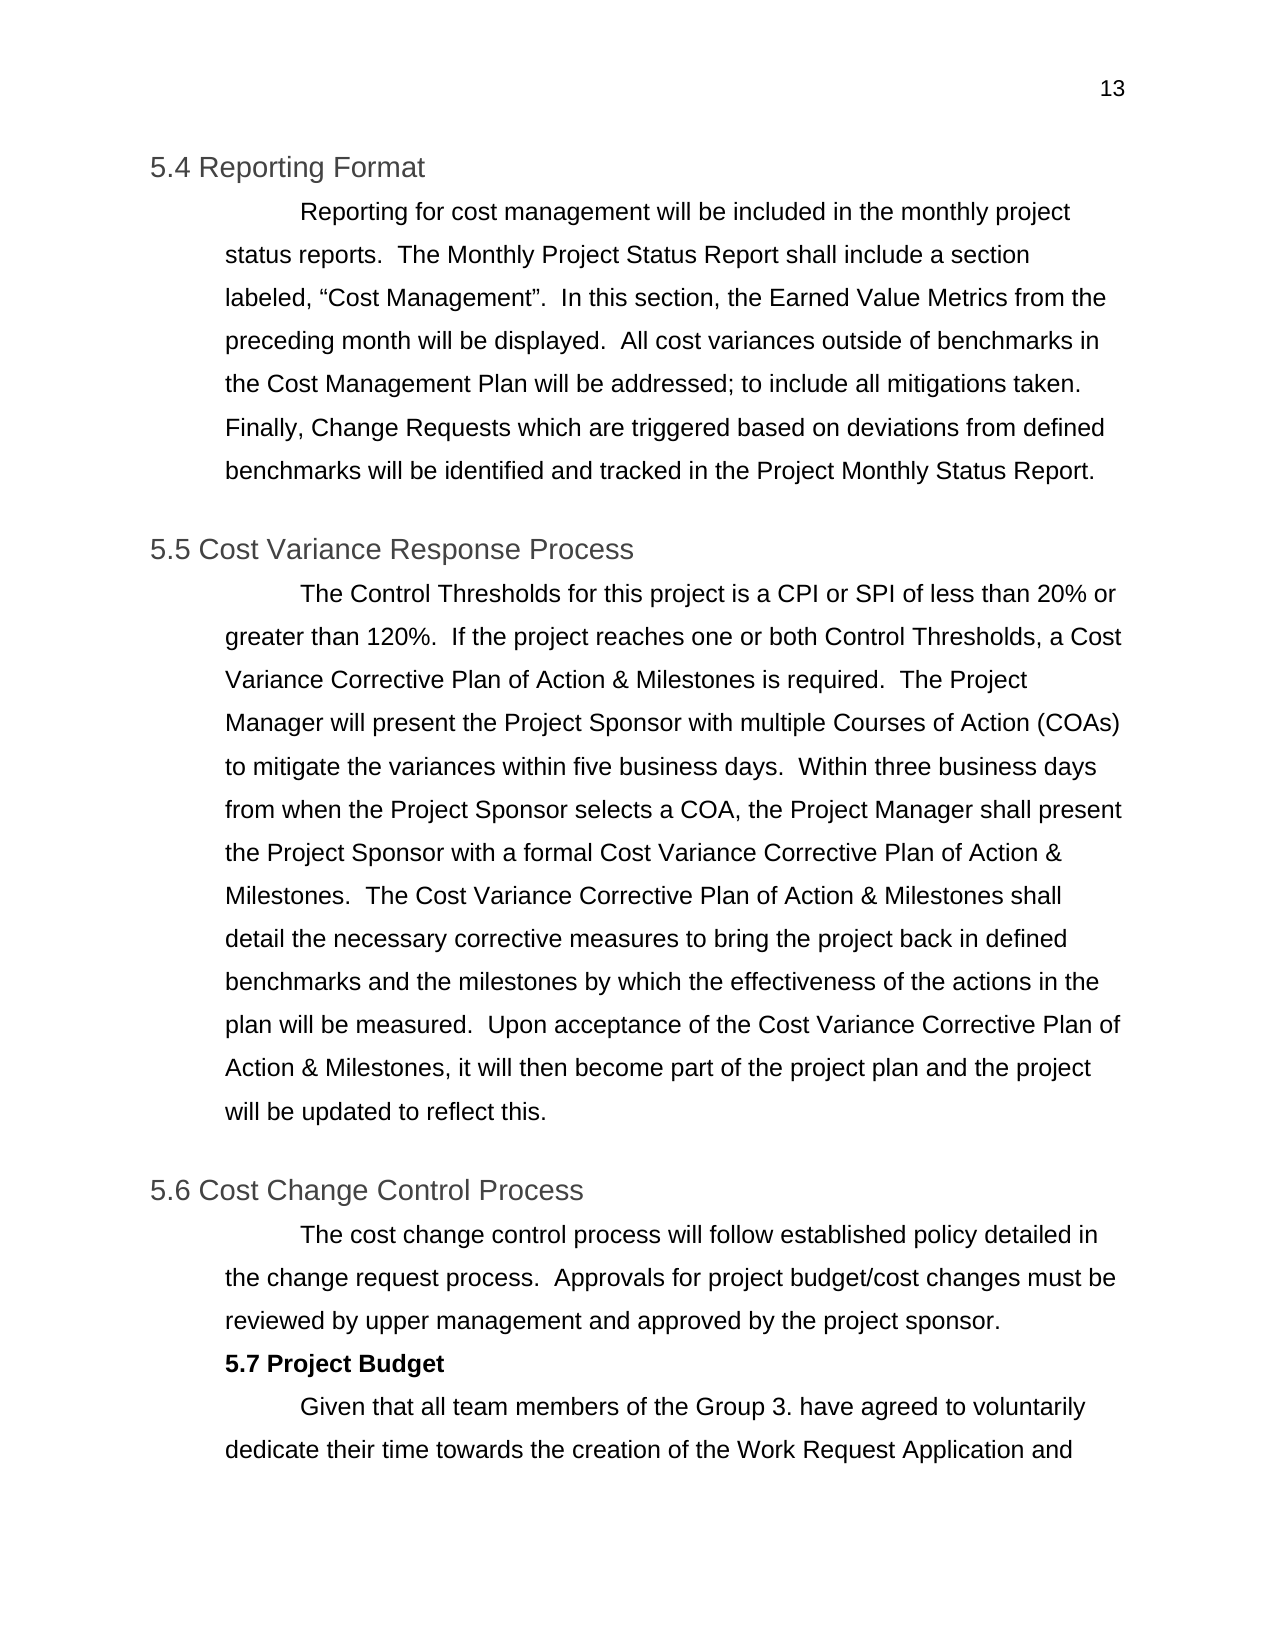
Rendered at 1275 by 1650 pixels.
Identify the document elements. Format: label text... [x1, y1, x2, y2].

text 5.7 Project Budget [225, 1349, 1125, 1378]
text The Control Thresholds for this project is a CPI or SPI of less than 20% or greater than 120%. If the project reaches one or both Control Thresholds, a Cost Variance Corrective Plan of Action & Milestones is required. The Project Manager will present the Project Sponsor with multiple Courses of Action (COAs) to mitigate the variances within five business days. Within three business days from when the Project Sponsor selects a COA, the Project Manager shall present the Project Sponsor with a formal Cost Variance Corrective Plan of Action & Milestones. The Cost Variance Corrective Plan of Action & Milestones shall detail the necessary corrective measures to bring the project back in defined benchmarks and the milestones by which the effectiveness of the actions in the plan will be measured. Upon acceptance of the Cost Variance Corrective Plan of Action & Milestones, it will then become part of the project plan and the project will be updated to reflect this. [225, 579, 1125, 1125]
subtitle 5.5 Cost Variance Response Process [150, 532, 1125, 566]
text Reporting for cost management will be included in the monthly project status reports. The Monthly Project Status Report shall include a section labeled, “Cost Management”. In this section, the Earned Value Metrics from the preceding month will be displayed. All cost variances outside of benchmarks in the Cost Management Plan will be addressed; to include all mitigations taken. Finally, Change Requests which are triggered based on deviations from defined benchmarks will be identified and tracked in the Project Monthly Status Report. [225, 197, 1125, 484]
subtitle 5.4 Reporting Format [150, 150, 1125, 183]
subtitle 5.6 Cost Change Control Process [150, 1173, 1125, 1206]
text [225, 1392, 1125, 1464]
text The cost change control process will follow established policy detailed in the change request process. Approvals for project budget/cost changes must be reviewed by upper management and approved by the project sponsor. [225, 1220, 1125, 1335]
